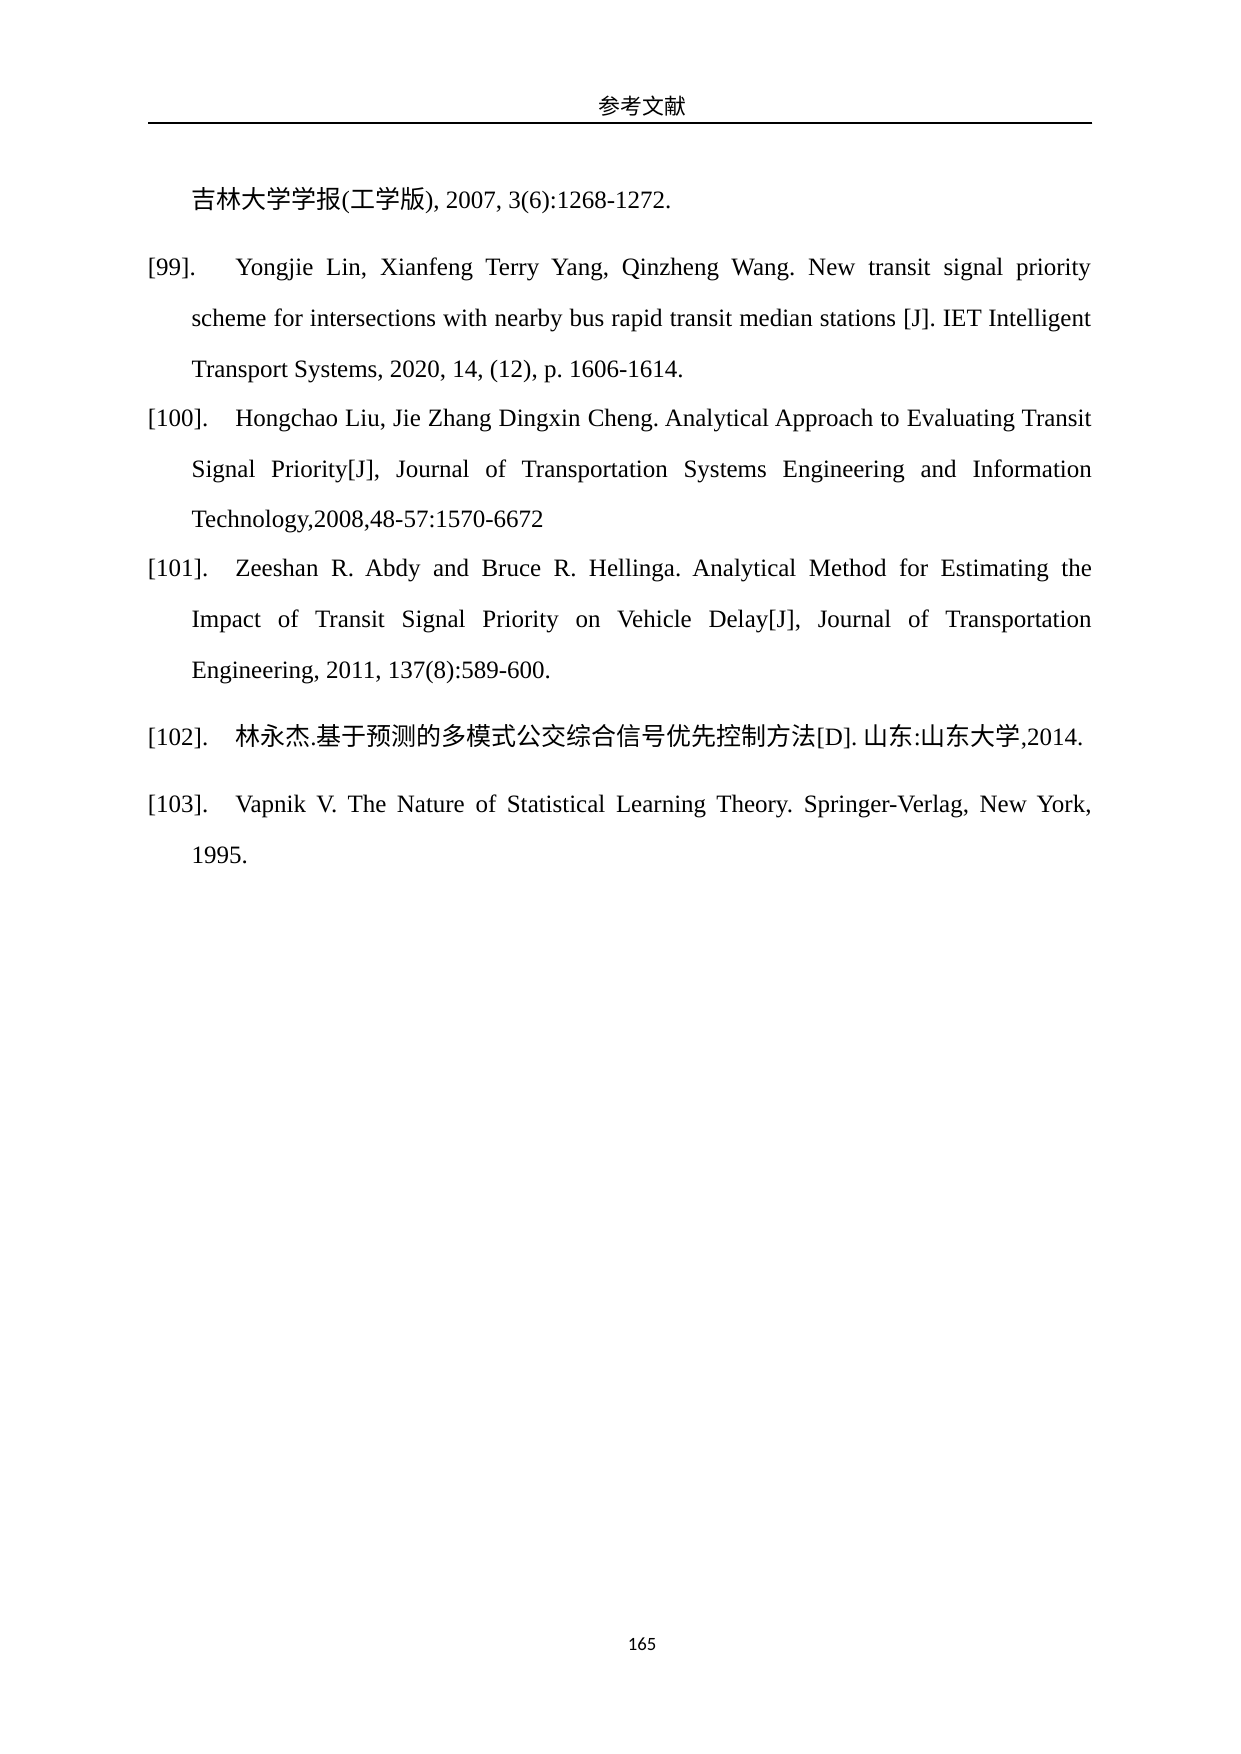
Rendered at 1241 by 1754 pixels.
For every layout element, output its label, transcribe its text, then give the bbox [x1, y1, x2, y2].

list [148, 164, 1092, 232]
list Yongjie Lin, Xianfeng Terry Yang, Qinzheng Wang. New transit signal priority scheme for intersections with nearby bus rapid transit median stations [J]. IET Intelligent Transport Systems, 2020, 14, (12), p. 1606-1614. [148, 250, 1092, 386]
list Zeeshan R. Abdy and Bruce R. Hellinga. Analytical Method for Estimating the Impact of Transit Signal Priority on Vehicle Delay[J], Journal of Transportation Engineering, 2011, 137(8):589-600. [148, 550, 1092, 686]
list 林永杰.基于预测的多模式公交综合信号优先控制方法[D]. 山东:山东大学,2014. [148, 701, 1092, 768]
list Vapnik V. The Nature of Statistical Learning Theory. Springer-Verlag, New York, 1995. [148, 787, 1092, 871]
list Hongchao Liu, Jie Zhang Dingxin Cheng. Analytical Approach to Evaluating Transit Signal Priority[J], Journal of Transportation Systems Engineering and Information Technology,2008,48-57:1570-6672 [148, 400, 1092, 536]
